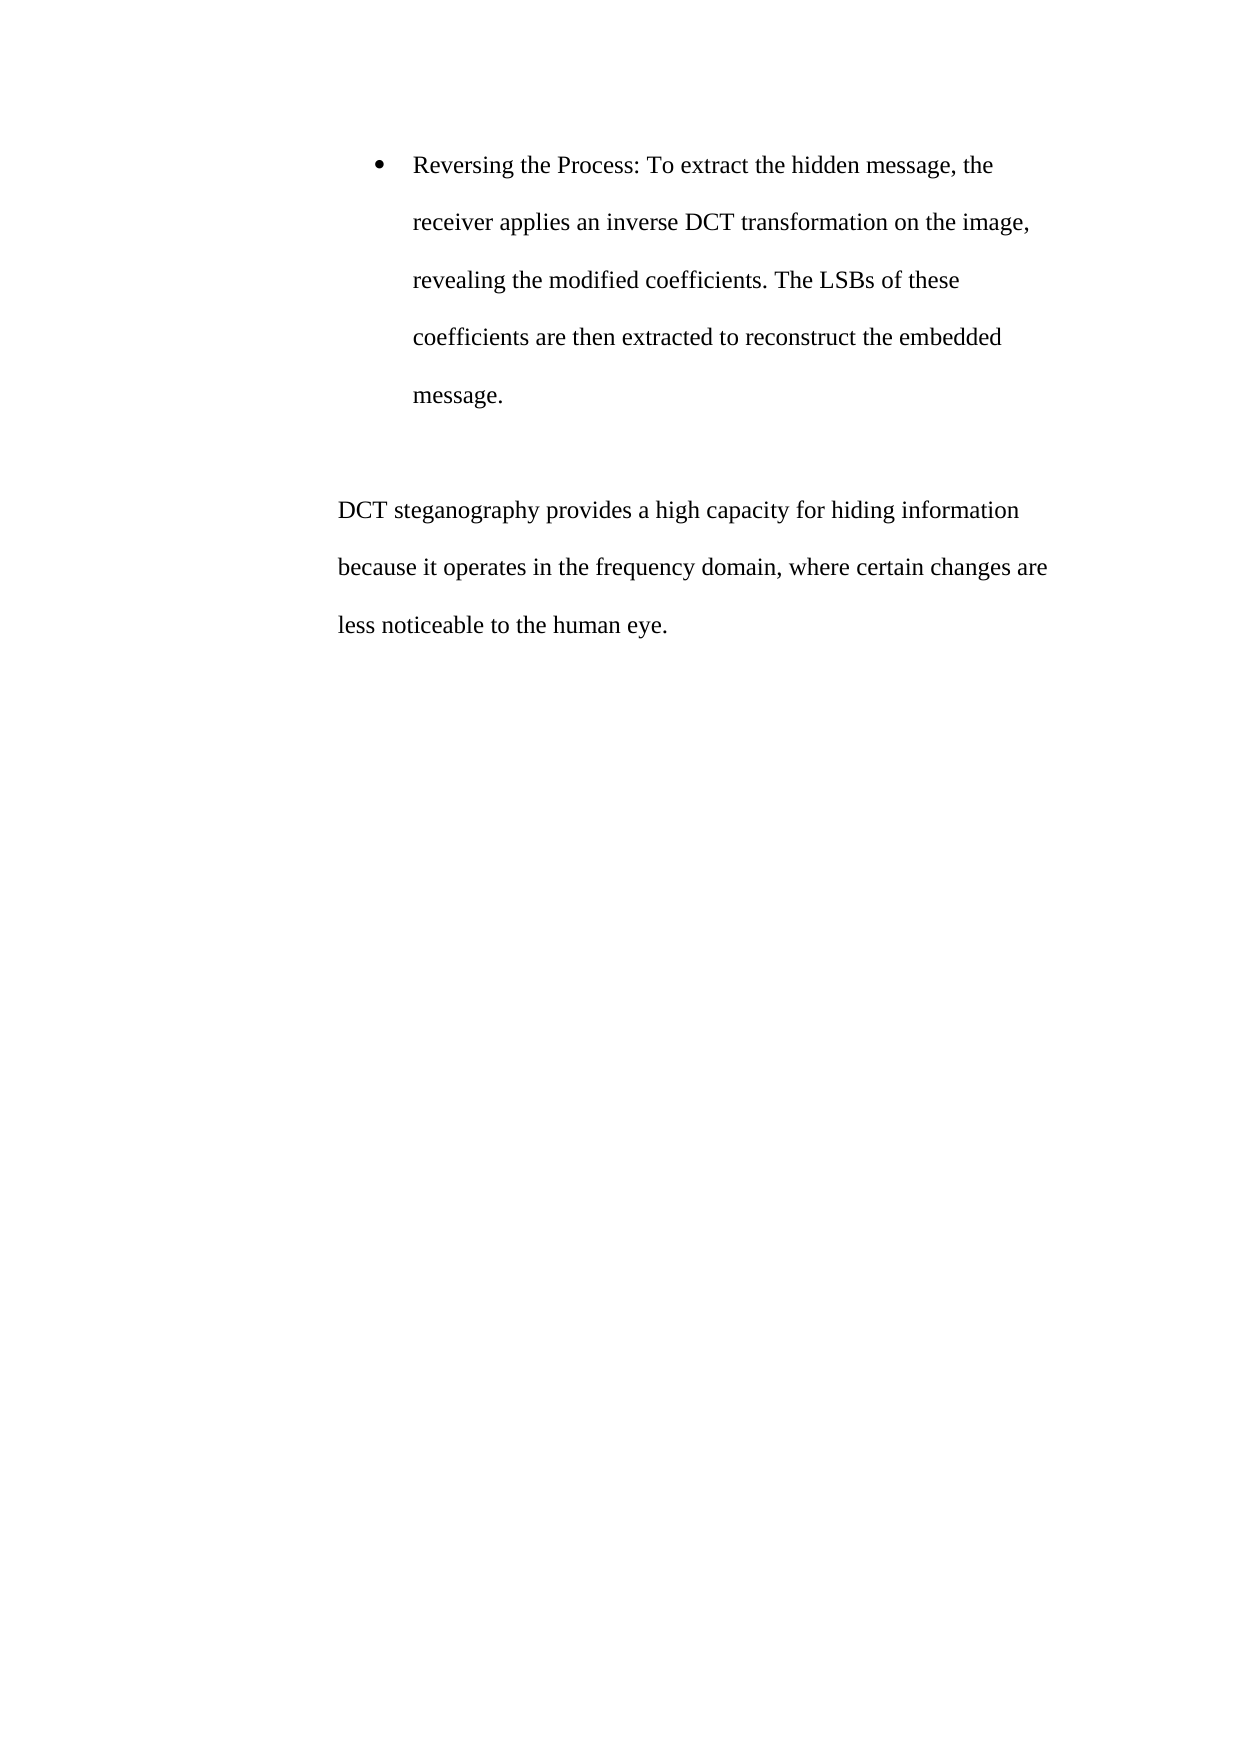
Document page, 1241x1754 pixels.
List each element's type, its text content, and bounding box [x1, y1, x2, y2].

list Reversing the Process: To extract the hidden message, the receiver applies an inverse DCT transformation on the image, revealing the modified coefficients. The LSBs of these coefficients are then extracted to reconstruct the embedded message. [375, 150, 1052, 409]
list DCT steganography provides a high capacity for hiding information because it operates in the frequency domain, where certain changes are less noticeable to the human eye. [338, 495, 1052, 639]
